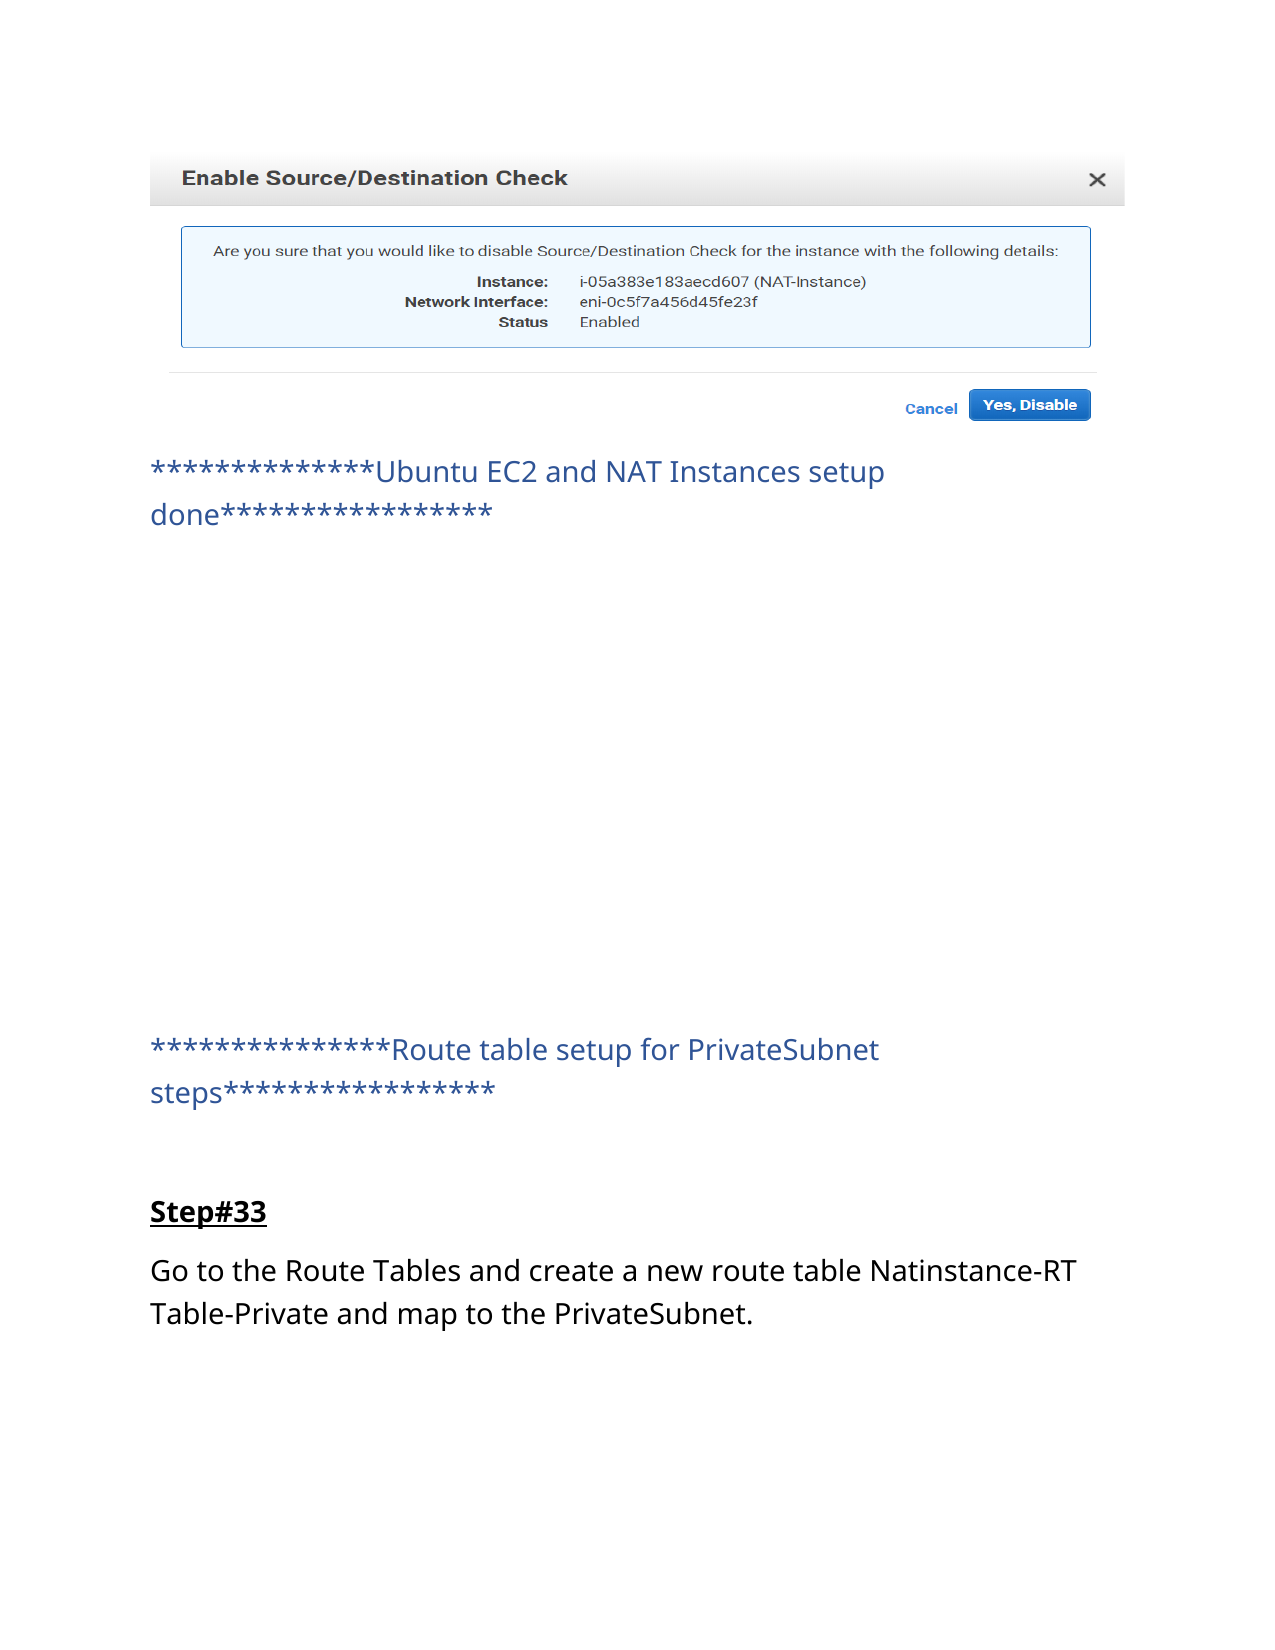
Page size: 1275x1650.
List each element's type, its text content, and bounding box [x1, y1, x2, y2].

picture [150, 150, 1125, 433]
text **************Ubuntu EC2 and NAT Instances setup done***************** [150, 451, 1125, 534]
text Step#33 [150, 1191, 1125, 1231]
text Go to the Route Tables and create a new route table Natinstance-RT Table-Private and map to the PrivateSubnet. [150, 1251, 1125, 1333]
text ***************Route table setup for PrivateSubnet steps***************** [150, 1029, 1125, 1112]
